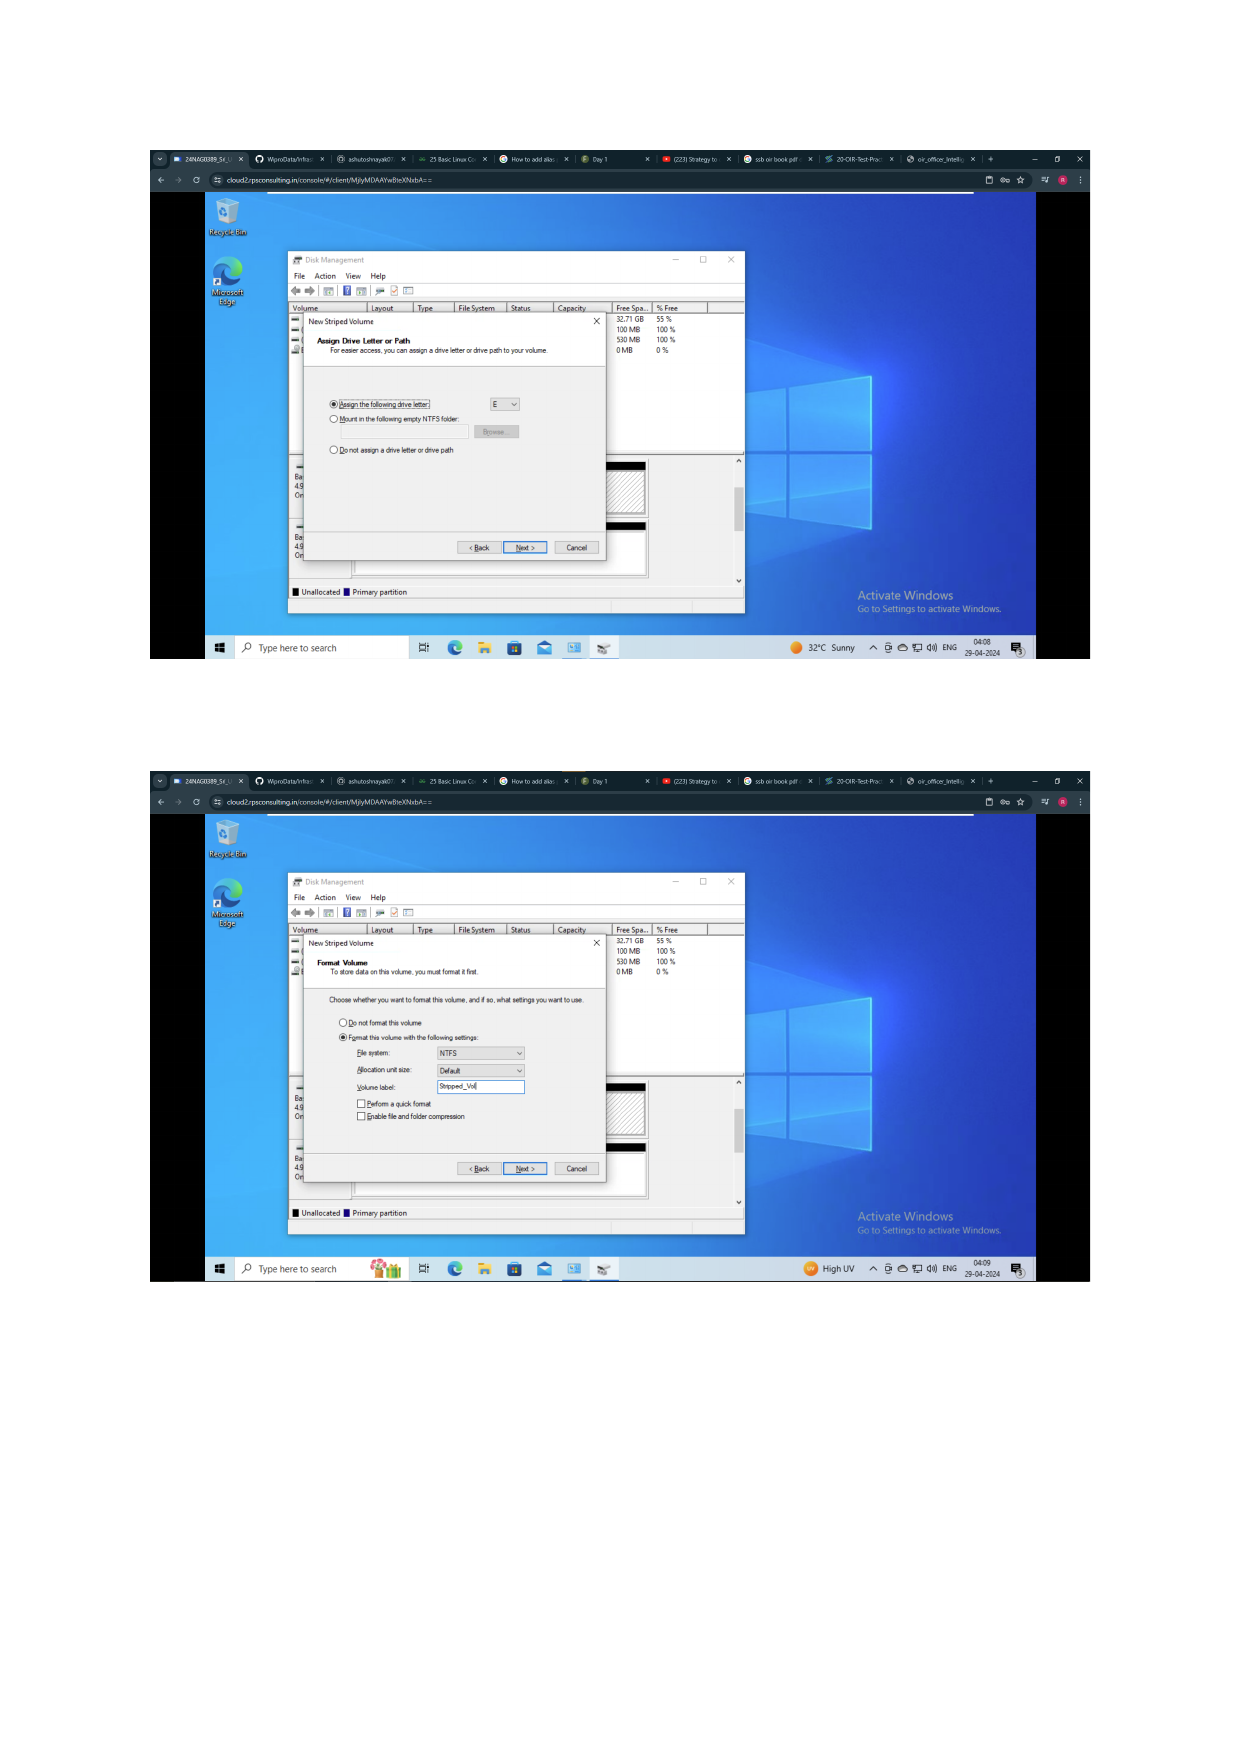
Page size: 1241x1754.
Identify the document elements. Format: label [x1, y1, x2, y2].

picture [150, 771, 1091, 1282]
picture [150, 150, 1091, 659]
